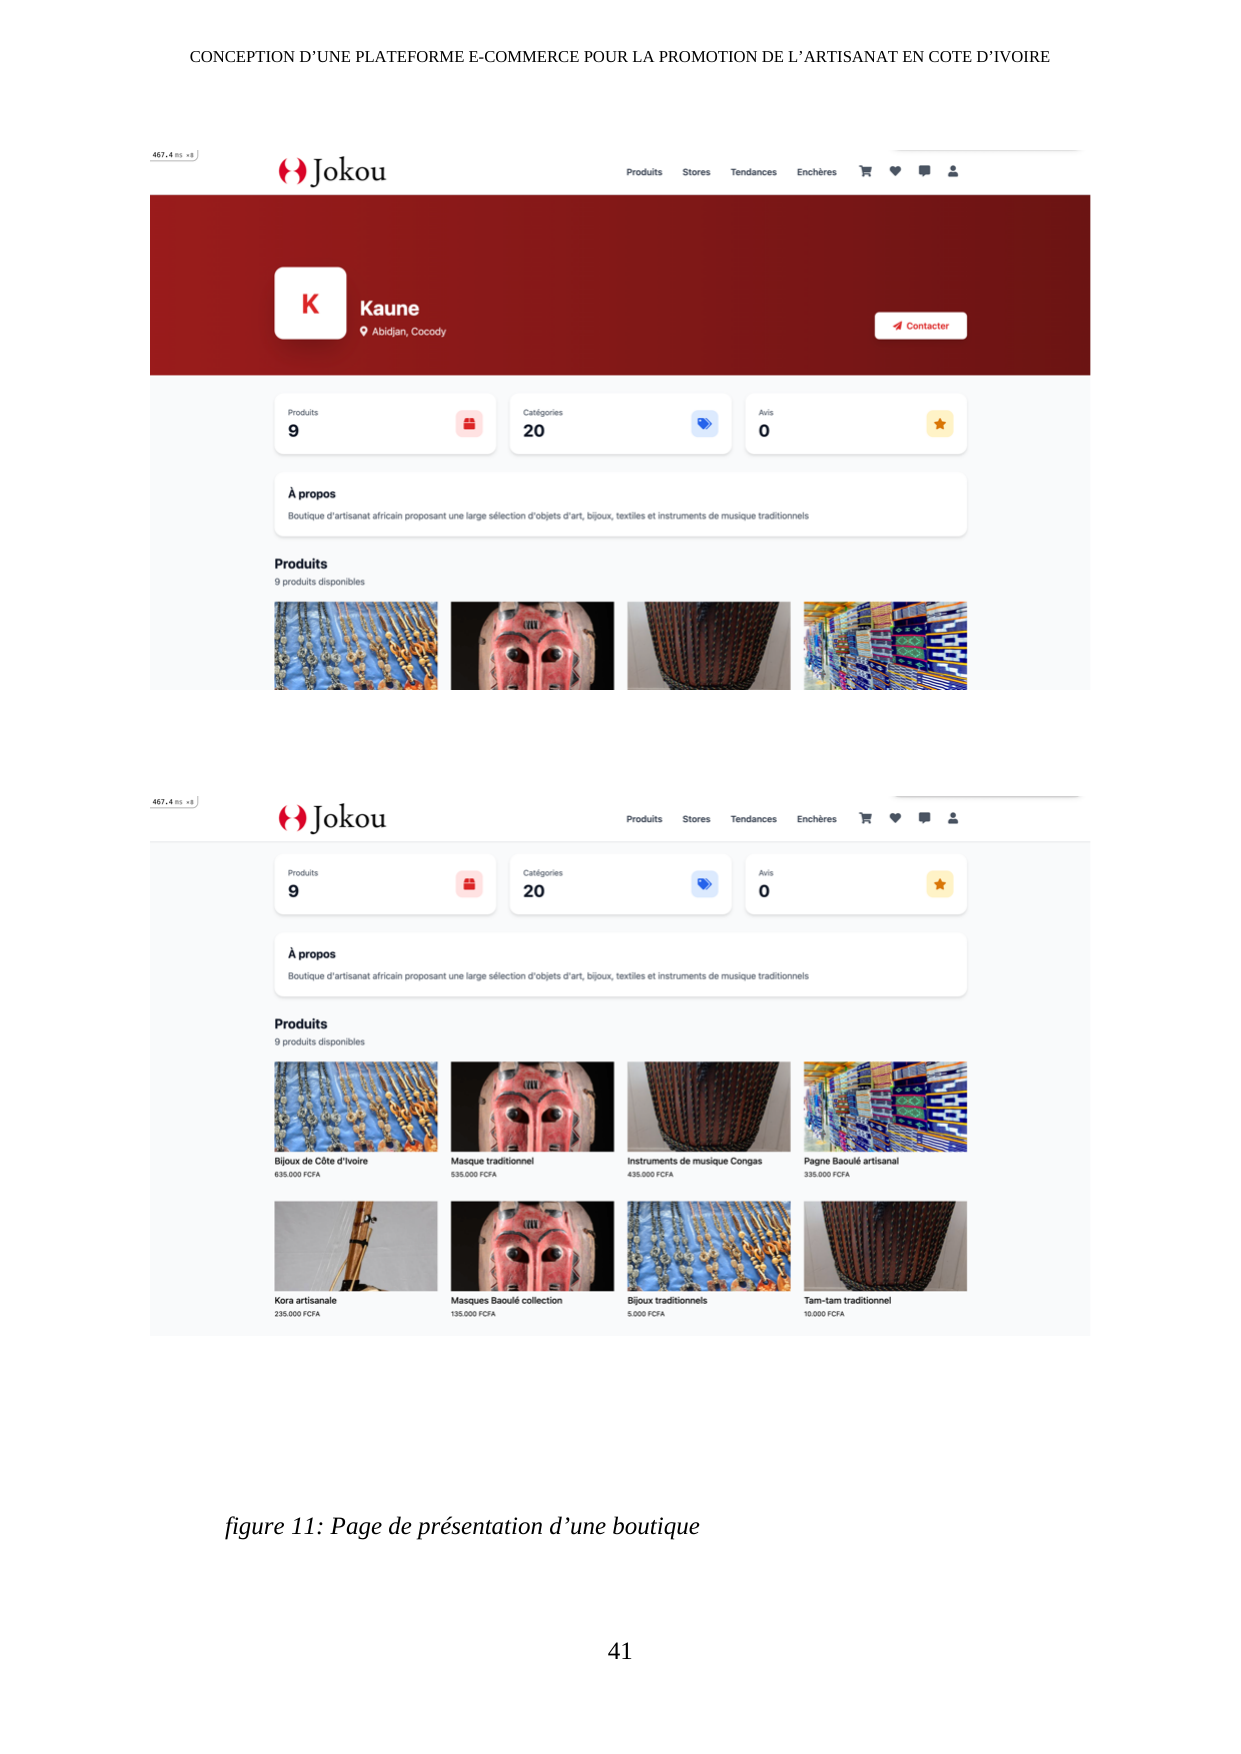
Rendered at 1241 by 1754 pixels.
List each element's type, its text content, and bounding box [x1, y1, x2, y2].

picture [150, 796, 1091, 1336]
text figure 11: Page de présentation d’une boutique [225, 1511, 1090, 1540]
picture [150, 150, 1091, 690]
